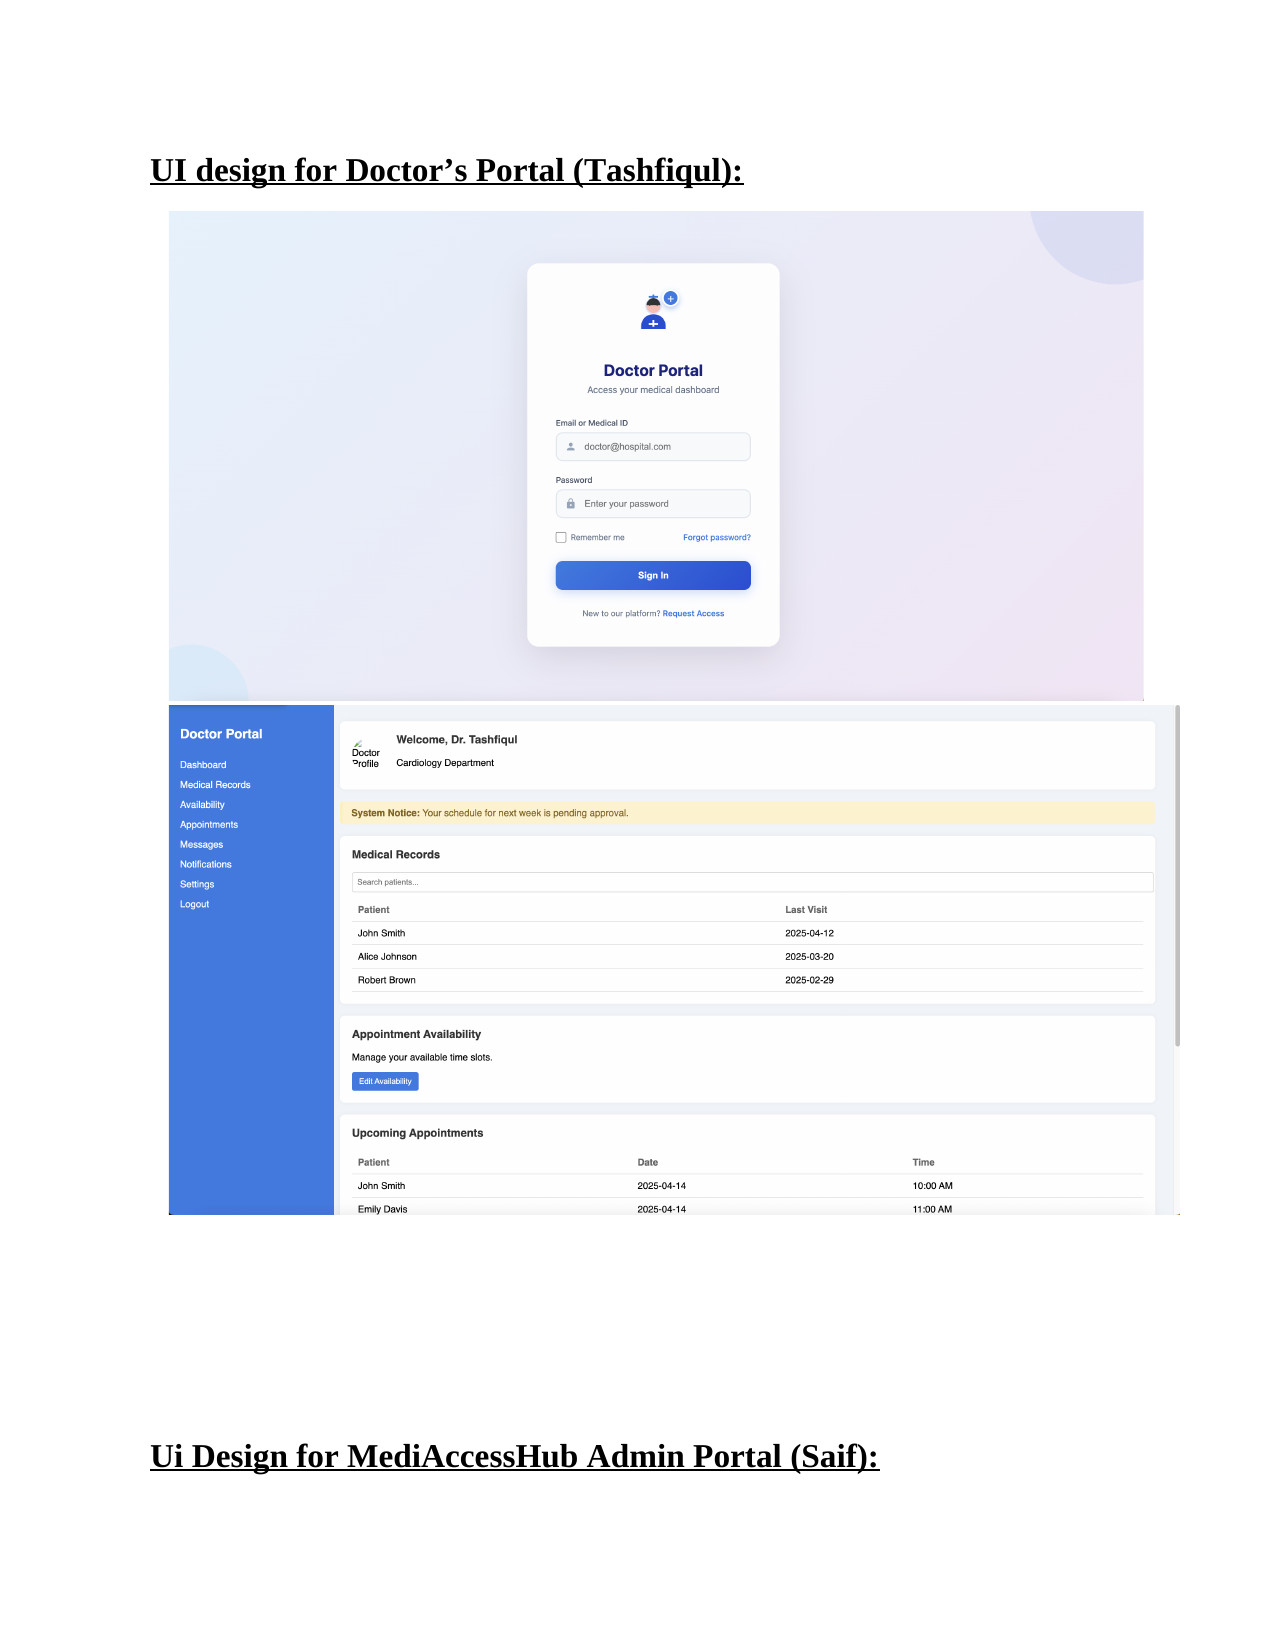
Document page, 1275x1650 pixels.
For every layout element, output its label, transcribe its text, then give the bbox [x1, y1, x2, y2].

text UI design for Doctor’s Portal (Tashfiqul): [150, 150, 1125, 188]
text Ui Design for MediAccessHub Admin Portal (Saif): [150, 1436, 1125, 1475]
